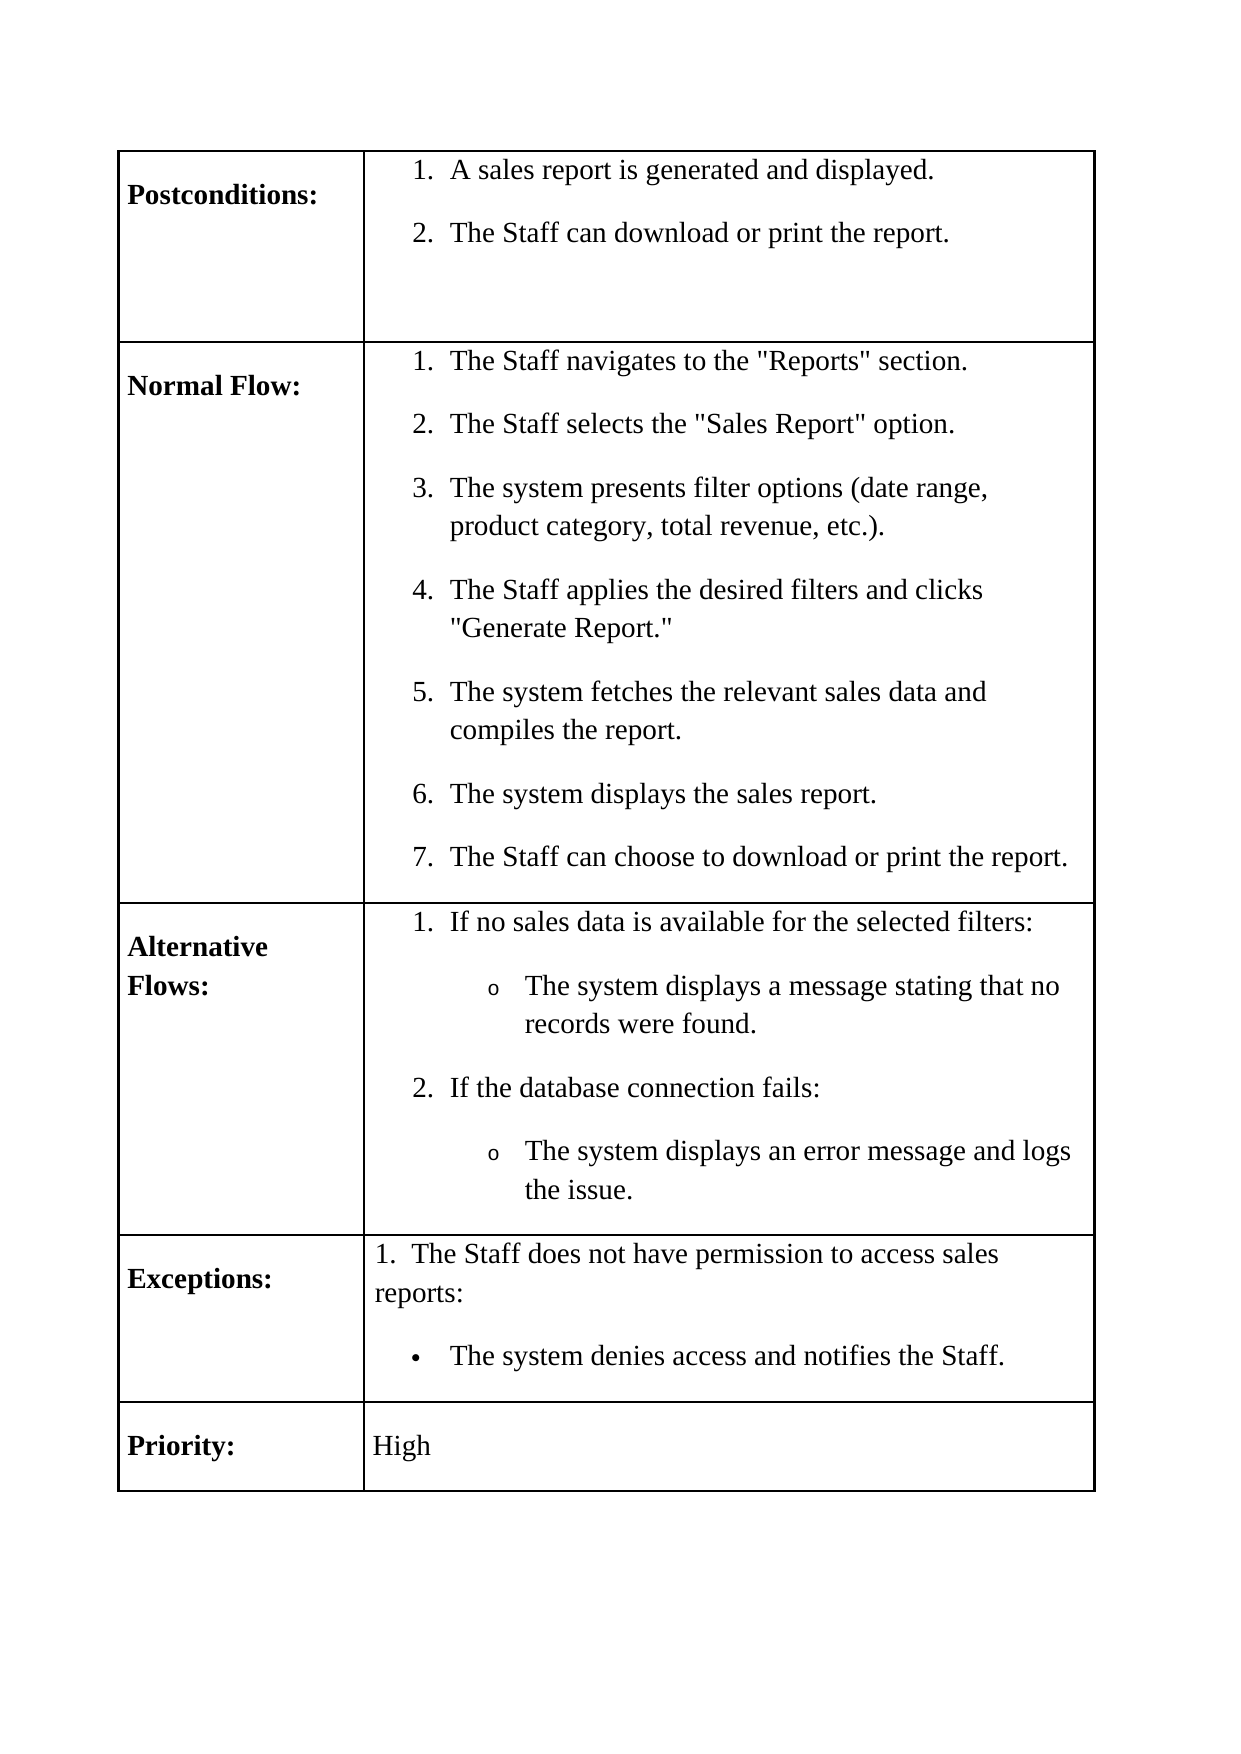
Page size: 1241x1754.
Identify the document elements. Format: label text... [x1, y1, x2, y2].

table_cell Alternative Flows: [120, 904, 363, 1234]
table_cell Priority: [120, 1403, 363, 1490]
table_cell Postconditions: [120, 152, 363, 341]
table_cell 1. The Staff does not have permission to access sales reports: The system denies access and notifies the Staff. [365, 1236, 1093, 1401]
table_cell Normal Flow: [120, 343, 363, 902]
table_cell If no sales data is available for the selected filters: The system displays a message stating that no records were found. If the database connection fails: The system displays an error message and logs the issue. [365, 904, 1093, 1234]
table_cell The Staff navigates to the "Reports" section. The Staff selects the "Sales Report" option. The system presents filter options (date range, product category, total revenue, etc.). The Staff applies the desired filters and clicks "Generate Report." The system fetches the relevant sales data and compiles the report. The system displays the sales report. The Staff can choose to download or print the report. [365, 343, 1093, 902]
table_cell High [365, 1403, 1093, 1490]
table_cell A sales report is generated and displayed. The Staff can download or print the report. [365, 152, 1093, 341]
table_cell Exceptions: [120, 1236, 363, 1401]
